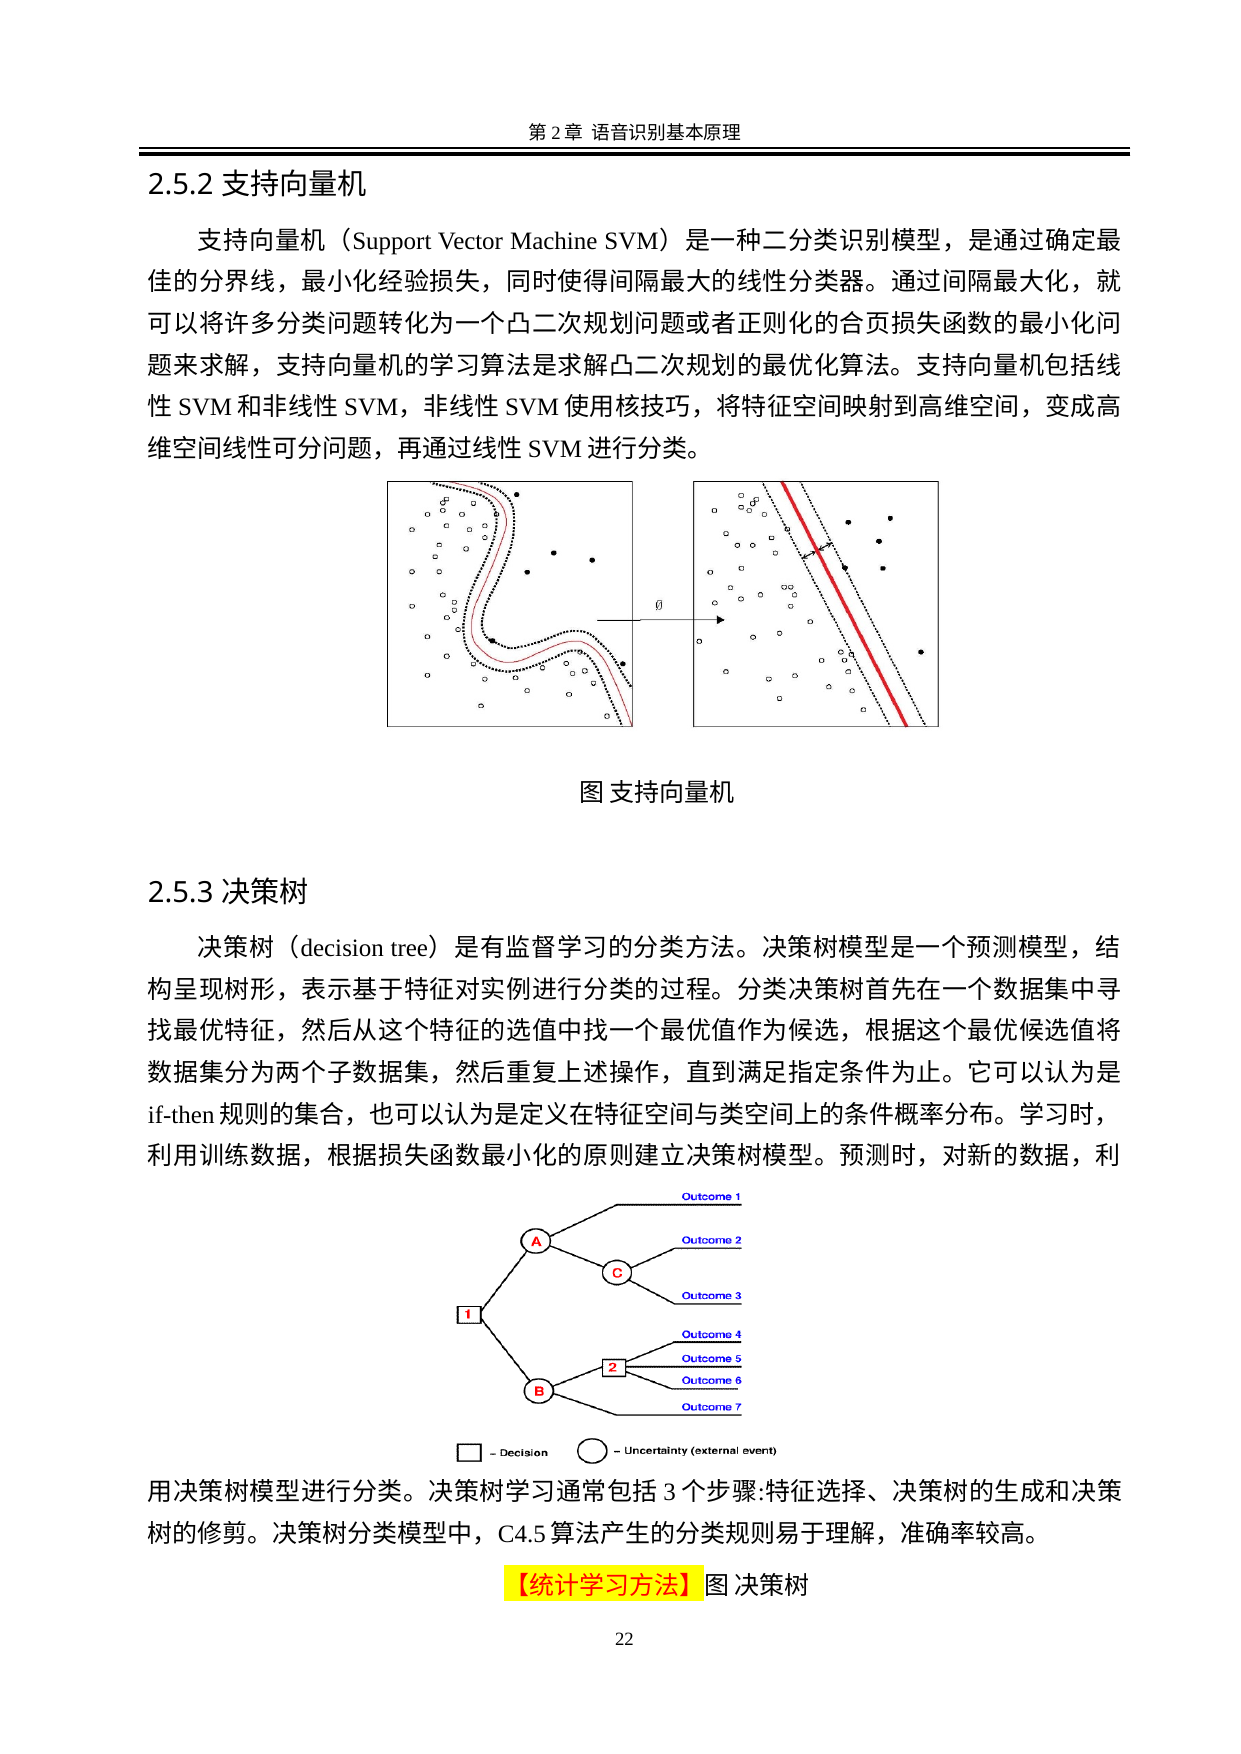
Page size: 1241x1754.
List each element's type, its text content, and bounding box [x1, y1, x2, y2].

picture [437, 1189, 779, 1468]
subtitle 2.5.3 决策树 [148, 868, 1122, 911]
text 图 支持向量机 [148, 758, 1122, 823]
picture [354, 465, 966, 733]
text 决策树（decision tree）是有监督学习的分类方法。决策树模型是一个预测模型，结构呈现树形，表示基于特征对实例进行分类的过程。分类决策树首先在一个数据集中寻找最优特征，然后从这个特征的选值中找一个最优值作为候选，根据这个最优候选值将数据集分为两个子数据集，然后重复上述操作，直到满足指定条件为止。它可以认为是if-then规则的集合，也可以认为是定义在特征空间与类空间上的条件概率分布。学习时，利用训练数据，根据损失函数最小化的原则建立决策树模型。预测时，对新的数据，利用决策树模型进行分类。决策树学习通常包括3个步骤:特征选择、决策树的生成和决策树的修剪。决策树分类模型中，C4.5算法产生的分类规则易于理解，准确率较高。 [148, 923, 1122, 1551]
subtitle 2.5.2 支持向量机 [148, 161, 1122, 203]
text 【统计学习方法】图 决策树 [148, 1551, 1122, 1616]
text 支持向量机（Support Vector Machine SVM）是一种二分类识别模型，是通过确定最佳的分界线，最小化经验损失，同时使得间隔最大的线性分类器。通过间隔最大化，就可以将许多分类问题转化为一个凸二次规划问题或者正则化的合页损失函数的最小化问题来求解，支持向量机的学习算法是求解凸二次规划的最优化算法。支持向量机包括线性SVM和非线性SVM，非线性SVM使用核技巧，将特征空间映射到高维空间，变成高维空间线性可分问题，再通过线性SVM进行分类。 [148, 216, 1122, 466]
